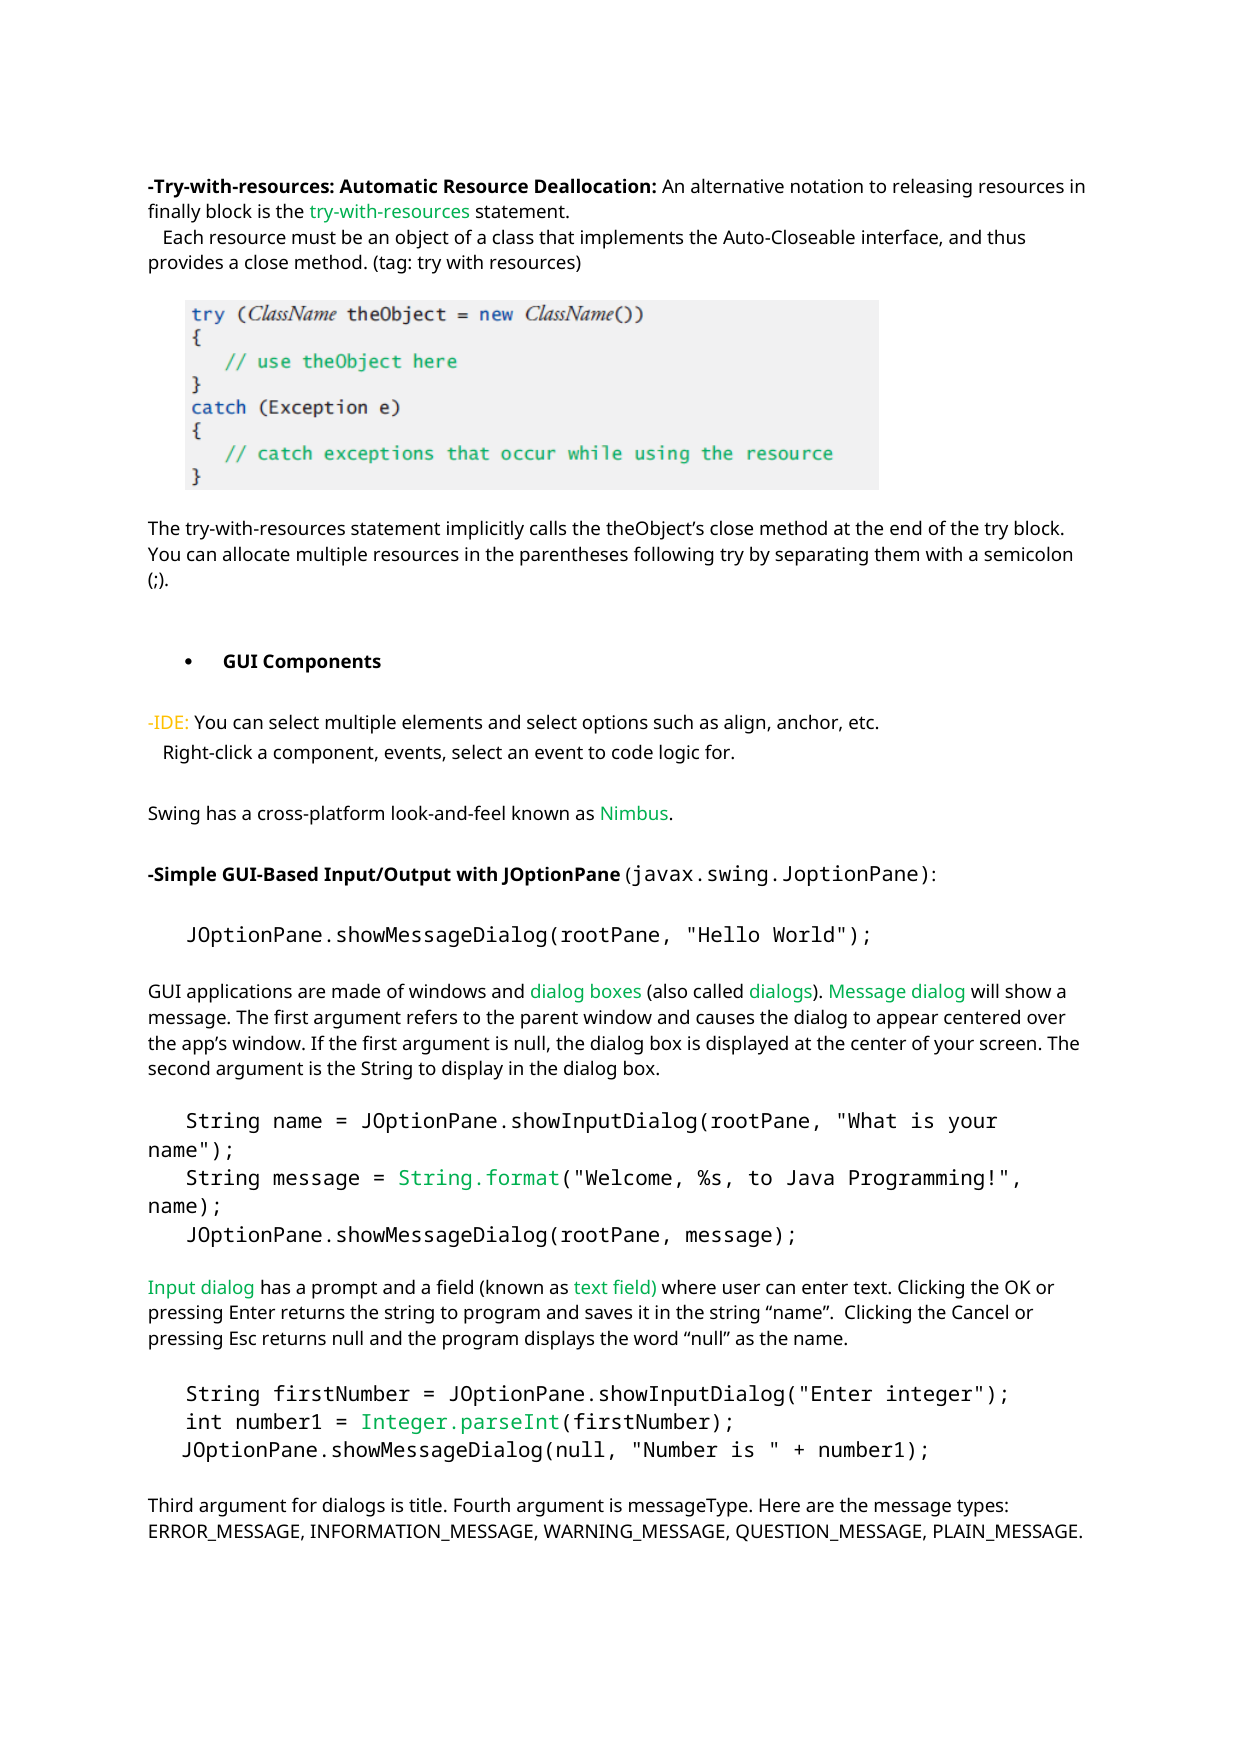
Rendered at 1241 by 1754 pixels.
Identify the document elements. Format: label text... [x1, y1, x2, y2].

text Third argument for dialogs is title. Fourth argument is messageType. Here are the message types: ERROR_MESSAGE, INFORMATION_MESSAGE, WARNING_MESSAGE, QUESTION_MESSAGE, PLAIN_MESSAGE. [148, 1492, 1093, 1543]
text GUI applications are made of windows and dialog boxes (also called dialogs). Message dialog will show a message. The first argument refers to the parent window and causes the dialog to appear centered over the app’s window. If the first argument is null, the dialog box is displayed at the center of your screen. The second argument is the String to display in the dialog box. String name = JOptionPane.showInputDialog(rootPane, "What is your name"); [148, 979, 1093, 1163]
text int number1 = Integer.parseInt(firstNumber); [148, 1407, 1093, 1436]
text String firstNumber = JOptionPane.showInputDialog("Enter integer"); [148, 1379, 1093, 1407]
text Input dialog has a prompt and a field (known as text field) where user can enter text. Clicking the OK or pressing Enter returns the string to program and saves it in the string “name”. Clicking the Cancel or pressing Esc returns null and the program displays the word “null” as the name. [148, 1248, 1093, 1351]
text JOptionPane.showMessageDialog(rootPane, message); [148, 1220, 1093, 1248]
text String message = String.format("Welcome, %s, to Java Programming!", name); [148, 1163, 1093, 1220]
text -Try-with-resources: Automatic Resource Deallocation: An alternative notation to releasing resources in finally block is the try-with-resources statement. Each resource must be an object of a class that implements the Auto-Closeable interface, and thus provides a close method. (tag: try with resources) [148, 173, 1093, 275]
text -IDE: You can select multiple elements and select options such as align, anchor, etc. Right-click a component, events, select an event to code logic for. [148, 704, 1093, 765]
text JOptionPane.showMessageDialog(rootPane, "Hello World"); [148, 918, 1093, 948]
text The try-with-resources statement implicitly calls the theObject’s close method at the end of the try block. You can allocate multiple resources in the parentheses following try by separating them with a semicolon (;). [148, 515, 1093, 592]
text JOptionPane.showMessageDialog(null, "Number is " + number1); [180, 1436, 1093, 1464]
list GUI Components [185, 643, 1093, 673]
picture [185, 300, 879, 490]
text Swing has a cross-platform look-and-feel known as Nimbus. -Simple GUI-Based Input/Output with JOptionPane (javax.swing.JoptionPane): [148, 796, 1093, 887]
